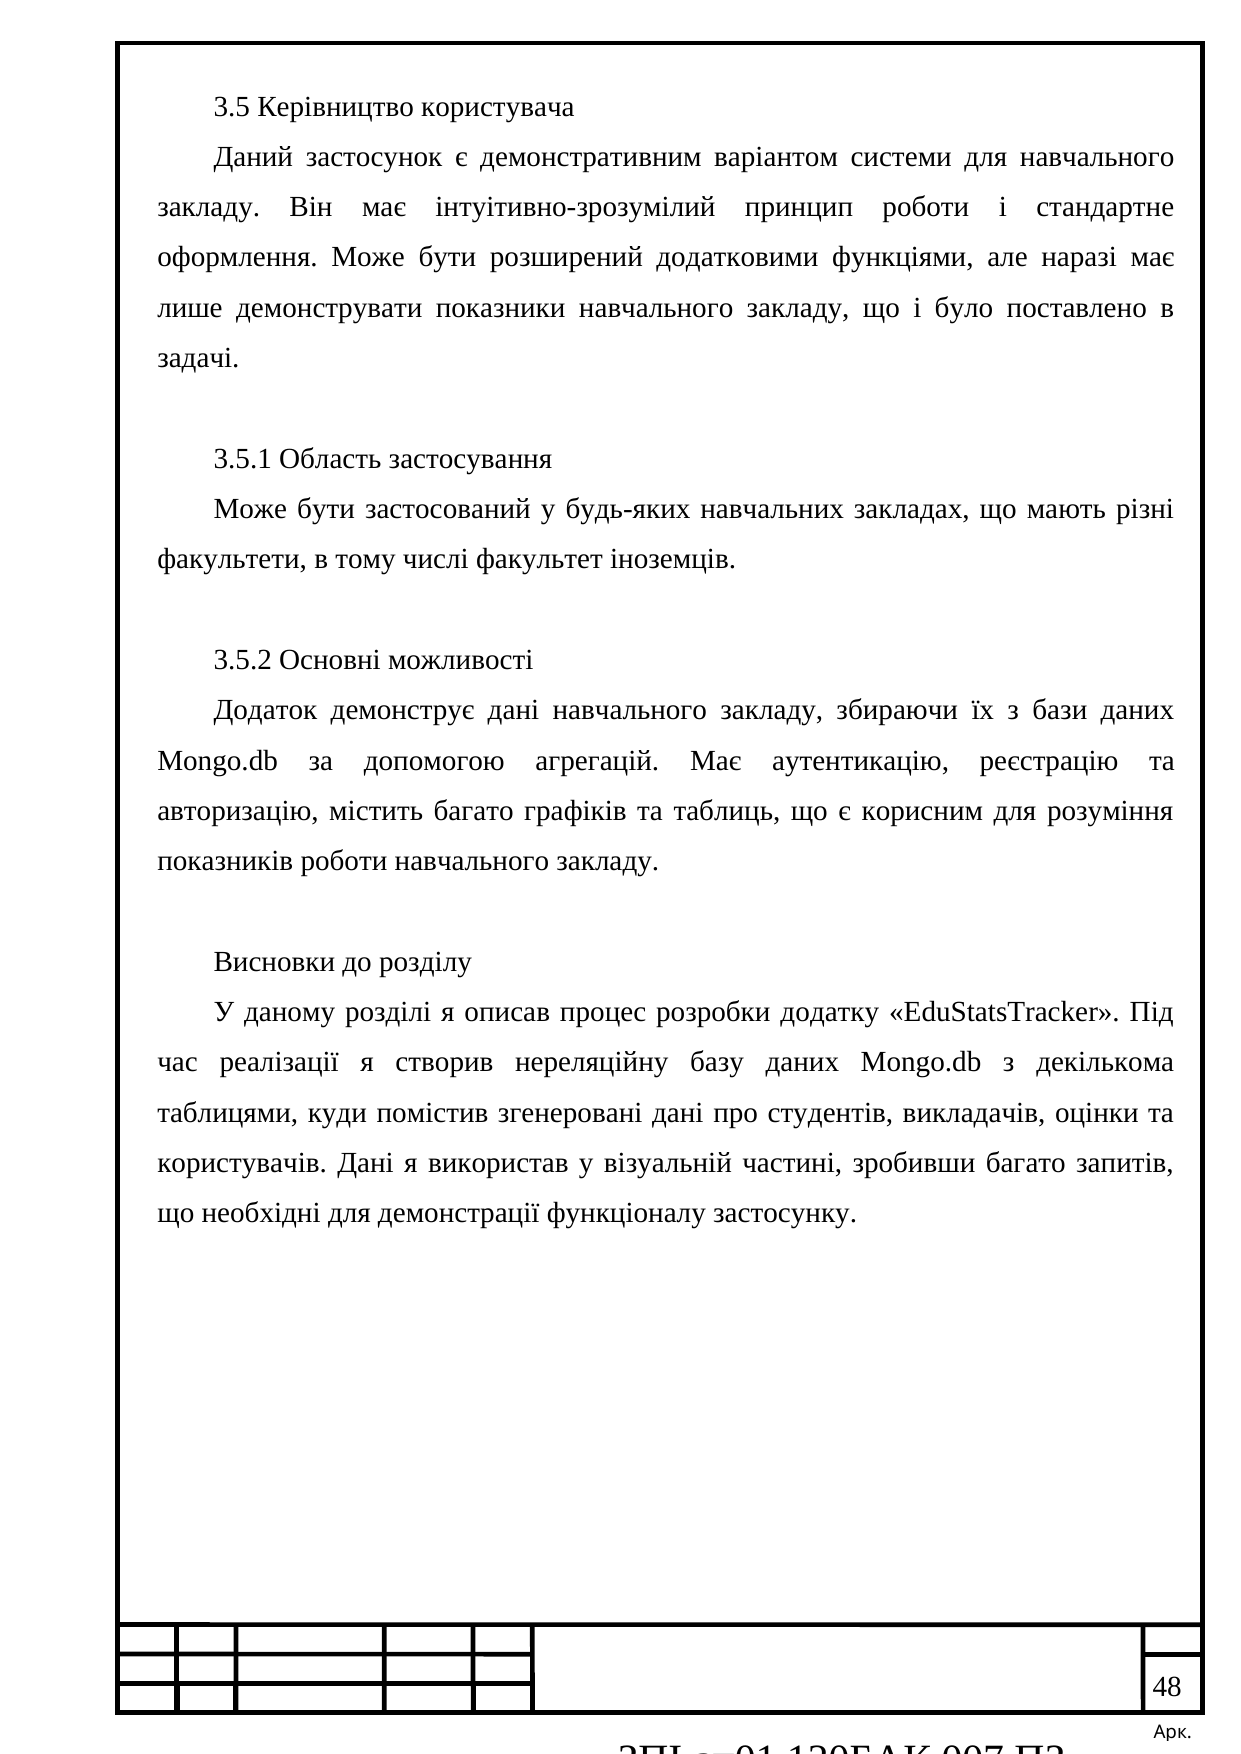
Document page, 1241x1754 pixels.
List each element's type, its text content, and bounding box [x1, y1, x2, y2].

text Може бути застосований у будь-яких навчальних закладах, що мають різні факультети, в тому числі факультет іноземців. [157, 491, 1175, 575]
text Додаток демонструє дані навчального закладу, збираючи їх з бази даних Mongo.db за допомогою агрегацій. Має аутентикацію, реєстрацію та авторизацію, містить багато графіків та таблиць, що є корисним для розуміння показників роботи навчального закладу. [157, 692, 1175, 877]
text У даному розділі я описав процес розробки додатку «EduStatsTracker». Під час реалізації я створив нереляційну базу даних Mongo.db з декількома таблицями, куди помістив згенеровані дані про студентів, викладачів, оцінки та користувачів. Дані я використав у візуальній частині, зробивши багато запитів, що необхідні для демонстрації функціоналу застосунку. [157, 994, 1175, 1229]
text 3.5 Керівництво користувача [157, 89, 1175, 122]
text 3.5.2 Основні можливості [157, 642, 1175, 676]
text 3.5.1 Область застосування [157, 441, 1175, 474]
text Даний застосунок є демонстративним варіантом системи для навчального закладу. Він має інтуітивно-зрозумілий принцип роботи і стандартне оформлення. Може бути розширений додатковими функціями, але наразі має лише демонструвати показники навчального закладу, що і було поставлено в задачі. [157, 139, 1175, 374]
text Висновки до розділу [157, 944, 1175, 977]
